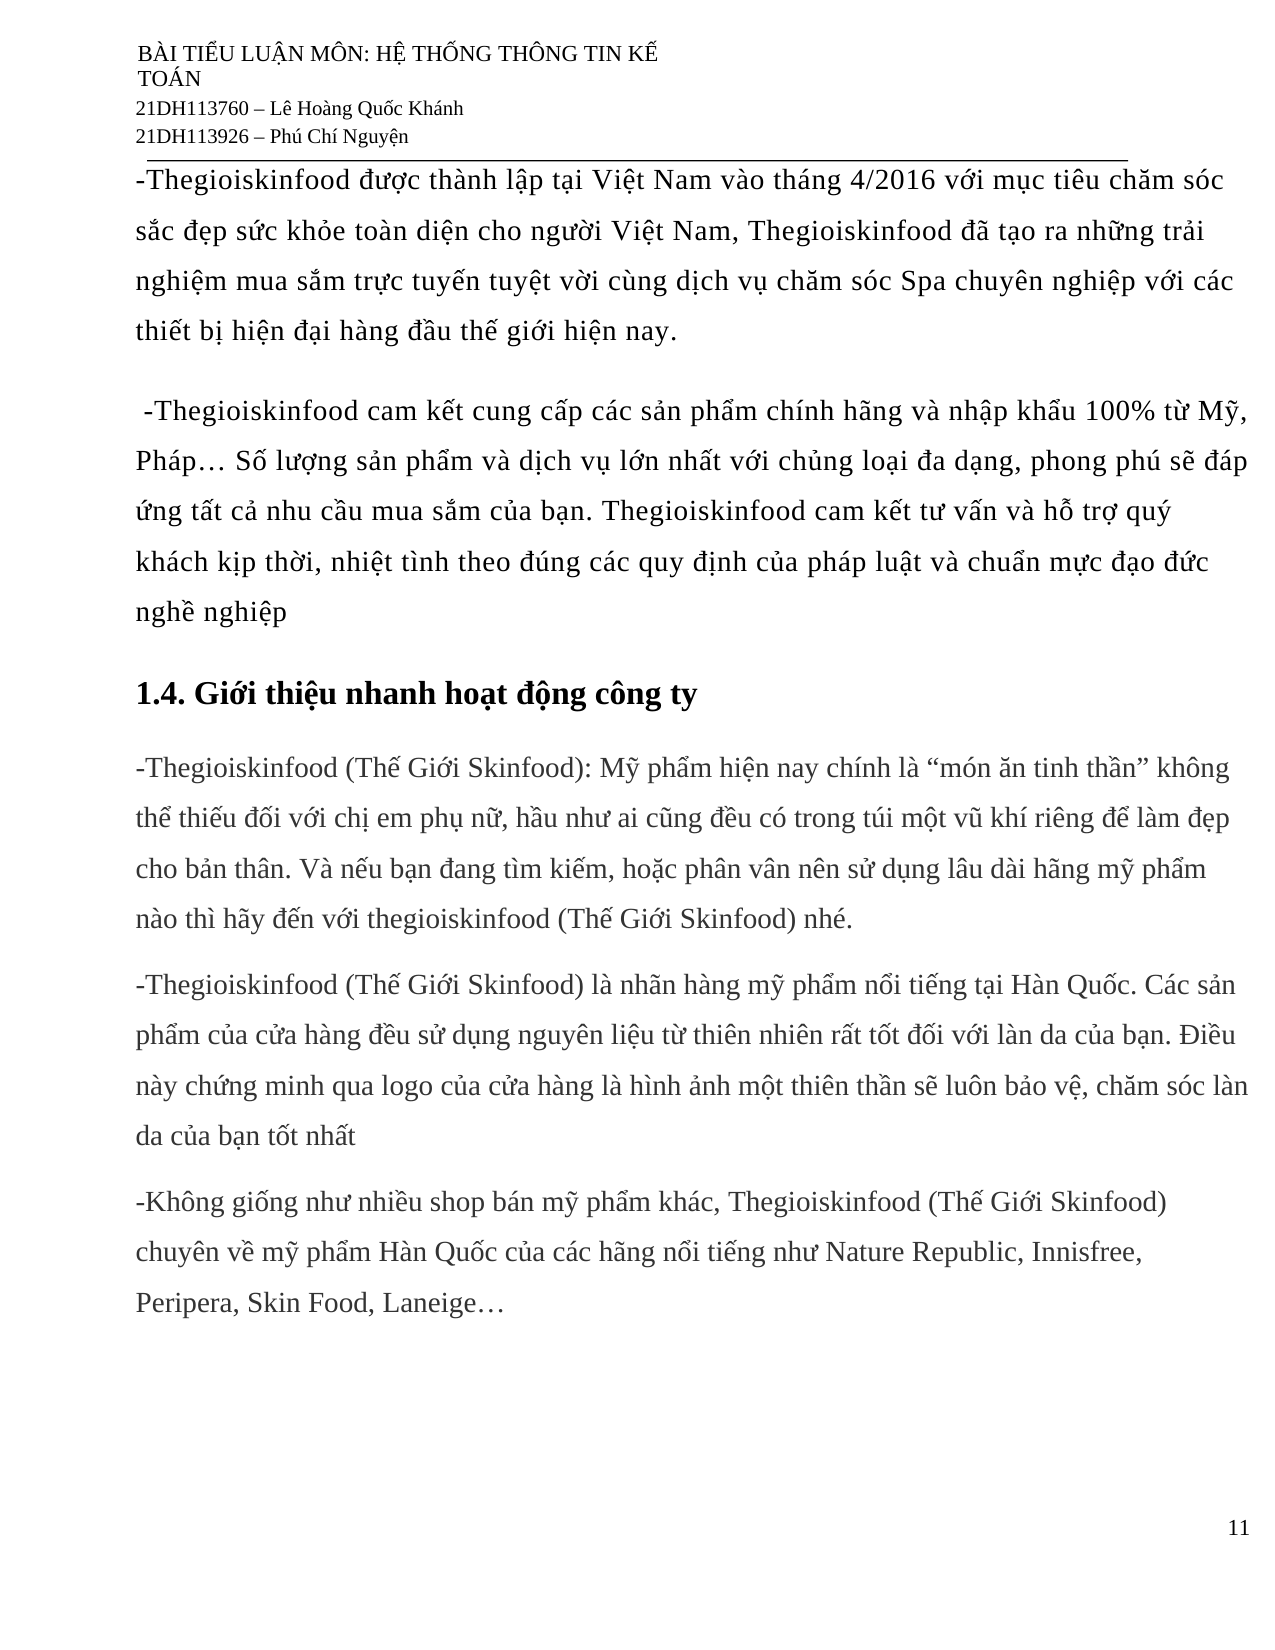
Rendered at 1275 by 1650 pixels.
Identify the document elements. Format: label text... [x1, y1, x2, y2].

text -Không giống như nhiều shop bán mỹ phẩm khác, Thegioiskinfood (Thế Giới Skinfood) chuyên về mỹ phẩm Hàn Quốc của các hãng nổi tiếng như Nature Republic, Innisfree, Peripera, Skin Food, Laneige… [135, 1184, 1250, 1318]
text 1.4. Giới thiệu nhanh hoạt động công ty [135, 674, 1250, 712]
text -Thegioiskinfood cam kết cung cấp các sản phẩm chính hãng và nhập khẩu 100% từ Mỹ, Pháp… Số lượng sản phẩm và dịch vụ lớn nhất với chủng loại đa dạng, phong phú sẽ đáp ứng tất cả nhu cầu mua sắm của bạn. Thegioiskinfood cam kết tư vấn và hỗ trợ quý khách kịp thời, nhiệt tình theo đúng các quy định của pháp luật và chuẩn mực đạo đức nghề nghiệp [135, 393, 1250, 628]
text -Thegioiskinfood (Thế Giới Skinfood): Mỹ phẩm hiện nay chính là “món ăn tinh thần” không thể thiếu đối với chị em phụ nữ, hầu như ai cũng đều có trong túi một vũ khí riêng để làm đẹp cho bản thân. Và nếu bạn đang tìm kiếm, hoặc phân vân nên sử dụng lâu dài hãng mỹ phẩm nào thì hãy đến với thegioiskinfood (Thế Giới Skinfood) nhé. [135, 750, 1250, 935]
text -Thegioiskinfood được thành lập tại Việt Nam vào tháng 4/2016 với mục tiêu chăm sóc sắc đẹp sức khỏe toàn diện cho người Việt Nam, Thegioiskinfood đã tạo ra những trải nghiệm mua sắm trực tuyến tuyệt vời cùng dịch vụ chăm sóc Spa chuyên nghiệp với các thiết bị hiện đại hàng đầu thế giới hiện nay. [135, 162, 1250, 347]
text -Thegioiskinfood (Thế Giới Skinfood) là nhãn hàng mỹ phẩm nổi tiếng tại Hàn Quốc. Các sản phẩm của cửa hàng đều sử dụng nguyên liệu từ thiên nhiên rất tốt đối với làn da của bạn. Điều này chứng minh qua logo của cửa hàng là hình ảnh một thiên thần sẽ luôn bảo vệ, chăm sóc làn da của bạn tốt nhất [135, 967, 1250, 1152]
